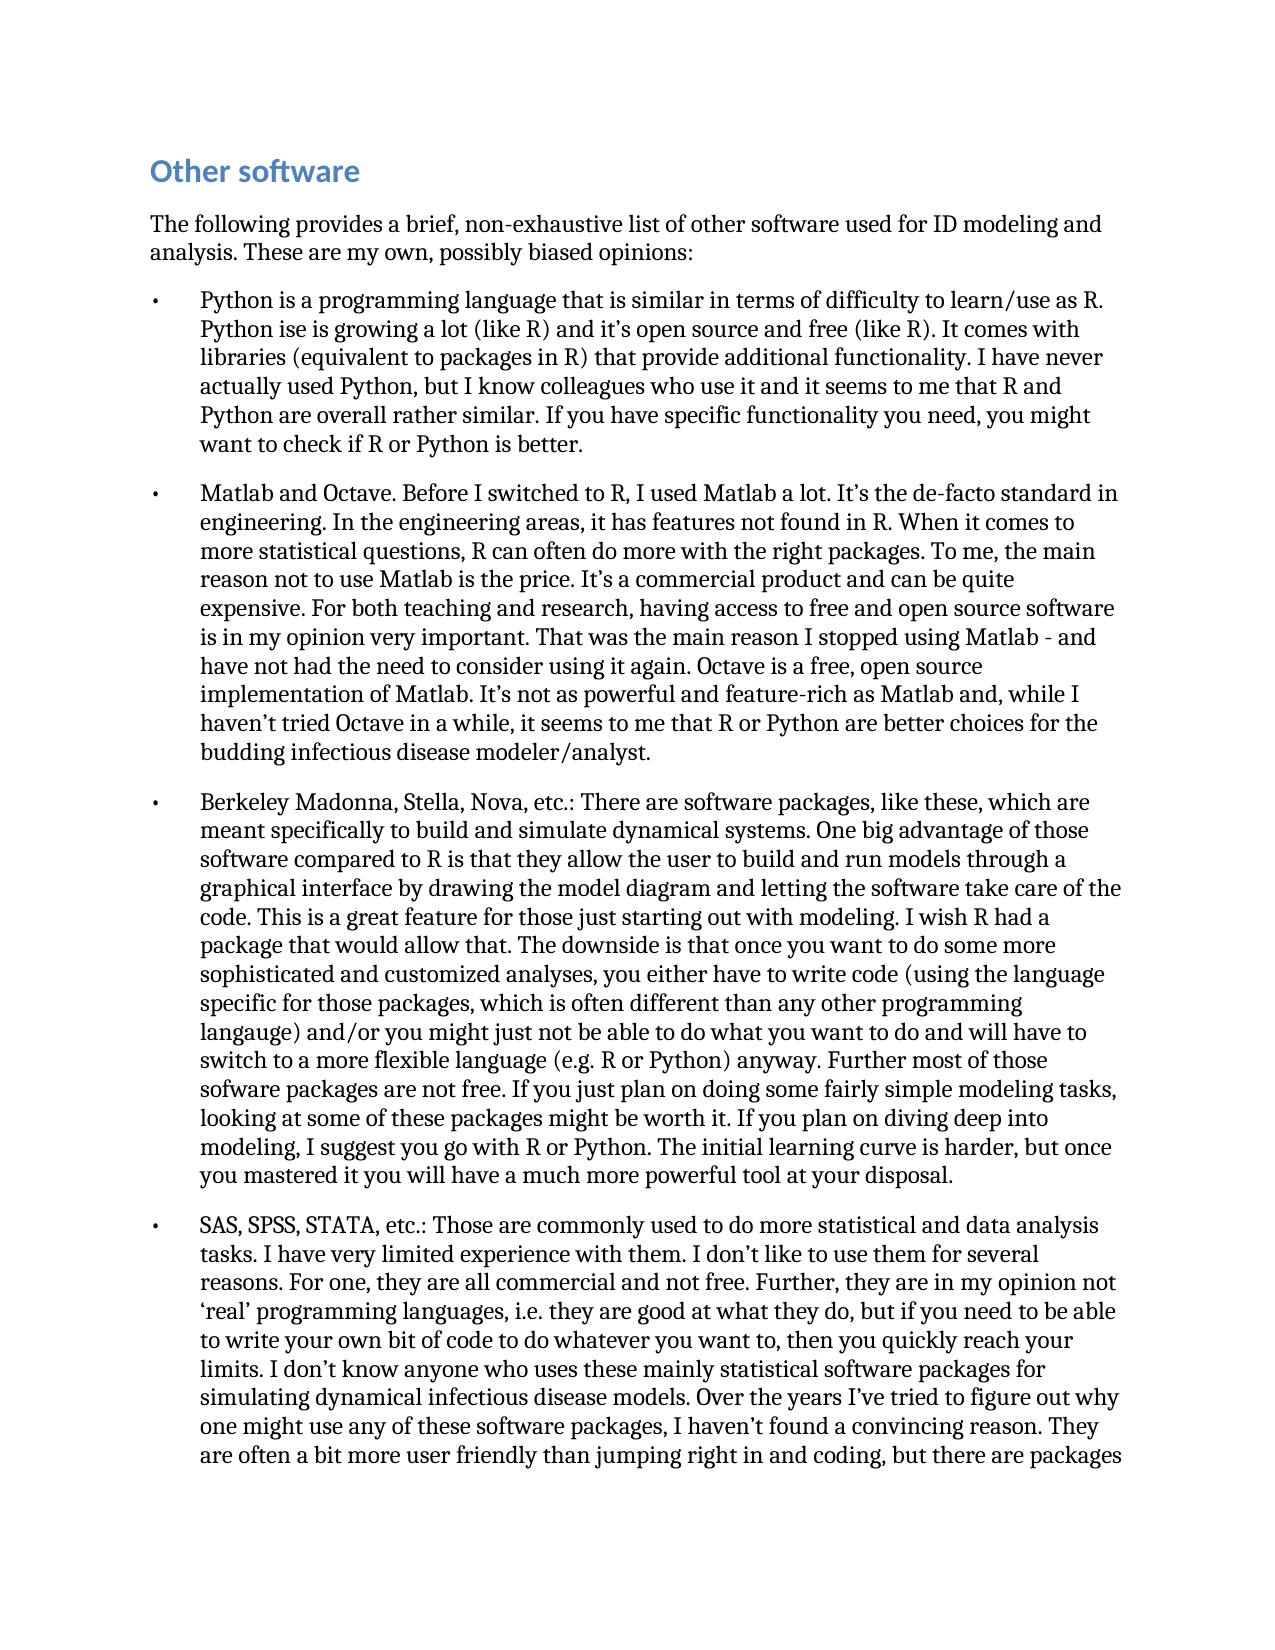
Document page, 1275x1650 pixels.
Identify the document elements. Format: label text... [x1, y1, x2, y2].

list Berkeley Madonna, Stella, Nova, etc.: There are software packages, like these, which are meant specifically to build and simulate dynamical systems. One big advantage of those software compared to R is that they allow the user to build and run models through a graphical interface by drawing the model diagram and letting the software take care of the code. This is a great feature for those just starting out with modeling. I wish R had a package that would allow that. The downside is that once you want to do some more sophisticated and customized analyses, you either have to write code (using the language specific for those packages, which is often different than any other programming langauge) and/or you might just not be able to do what you want to do and will have to switch to a more flexible language (e.g. R or Python) anyway. Further most of those sofware packages are not free. If you just plan on doing some fairly simple modeling tasks, looking at some of these packages might be worth it. If you plan on diving deep into modeling, I suggest you go with R or Python. The initial learning curve is harder, but once you mastered it you will have a much more powerful tool at your disposal. [150, 787, 1125, 1190]
list Python is a programming language that is similar in terms of difficulty to learn/use as R. Python ise is growing a lot (like R) and it’s open source and free (like R). It comes with libraries (equivalent to packages in R) that provide additional functionality. I have never actually used Python, but I know colleagues who use it and it seems to me that R and Python are overall rather similar. If you have specific functionality you need, you might want to check if R or Python is better. [150, 286, 1125, 458]
text The following provides a brief, non-exhaustive list of other software used for ID modeling and analysis. These are my own, possibly biased opinions: [150, 209, 1125, 267]
subtitle Other software [150, 150, 1125, 191]
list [150, 1211, 1125, 1469]
list Matlab and Octave. Before I switched to R, I used Matlab a lot. It’s the de-facto standard in engineering. In the engineering areas, it has features not found in R. When it comes to more statistical questions, R can often do more with the right packages. To me, the main reason not to use Matlab is the price. It’s a commercial product and can be quite expensive. For both teaching and research, having access to free and open source software is in my opinion very important. That was the main reason I stopped using Matlab - and have not had the need to consider using it again. Octave is a free, open source implementation of Matlab. It’s not as powerful and feature-rich as Matlab and, while I haven’t tried Octave in a while, it seems to me that R or Python are better choices for the budding infectious disease modeler/analyst. [150, 479, 1125, 767]
